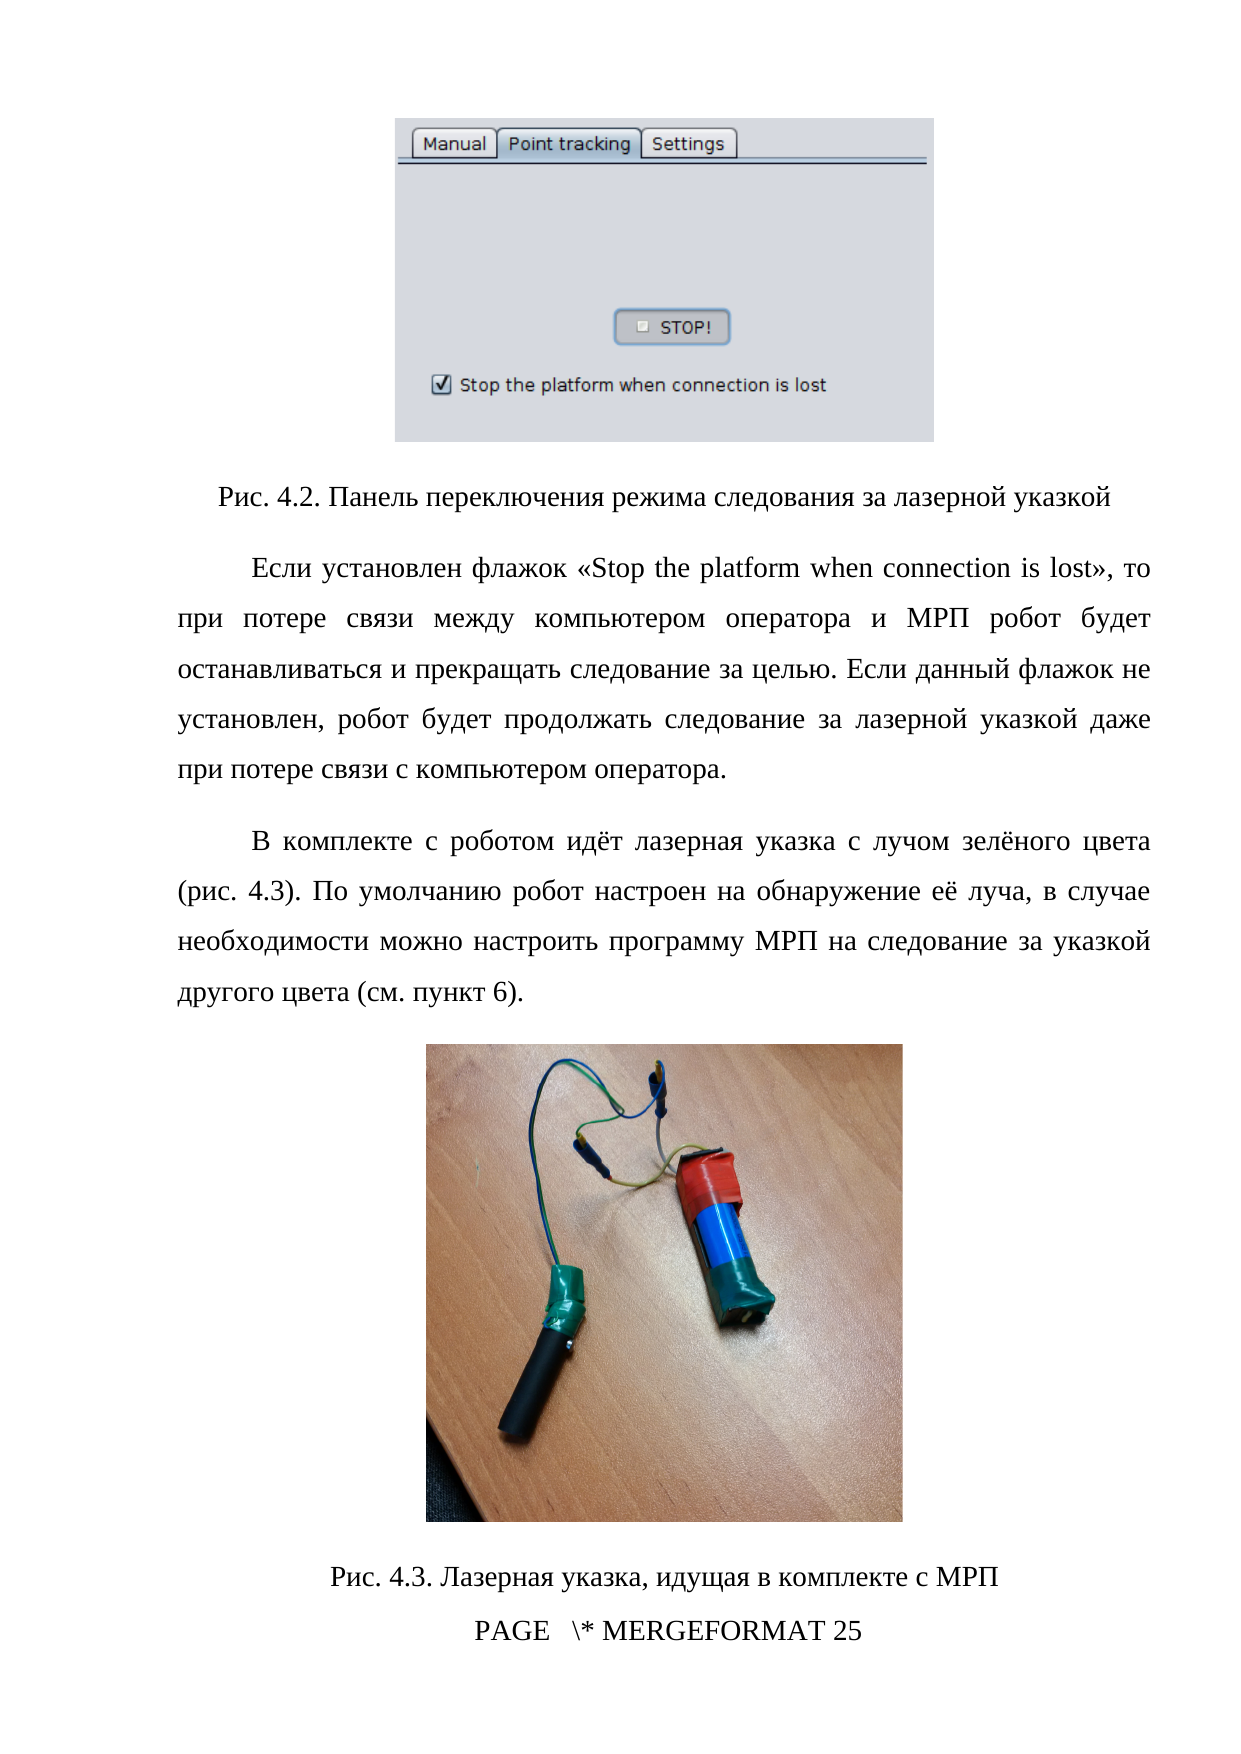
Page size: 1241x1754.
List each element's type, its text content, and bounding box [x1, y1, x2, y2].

text Если установлен флажок «Stop the platform when connection is lost», то при потере связи между компьютером оператора и МРП робот будет останавливаться и прекращать следование за целью. Если данный флажок не установлен, робот будет продолжать следование за лазерной указкой даже при потере связи с компьютером оператора. [177, 550, 1152, 785]
picture [426, 1044, 903, 1522]
picture [394, 118, 934, 442]
text Рис. 4.2. Панель переключения режима следования за лазерной указкой [177, 479, 1152, 513]
text Рис. 4.3. Лазерная указка, идущая в комплекте с МРП [177, 1559, 1152, 1592]
text В комплекте с роботом идёт лазерная указка с лучом зелёного цвета (рис. 4.3). По умолчанию робот настроен на обнаружение её луча, в случае необходимости можно настроить программу МРП на следование за указкой другого цвета (см. пункт 6). [177, 823, 1152, 1007]
